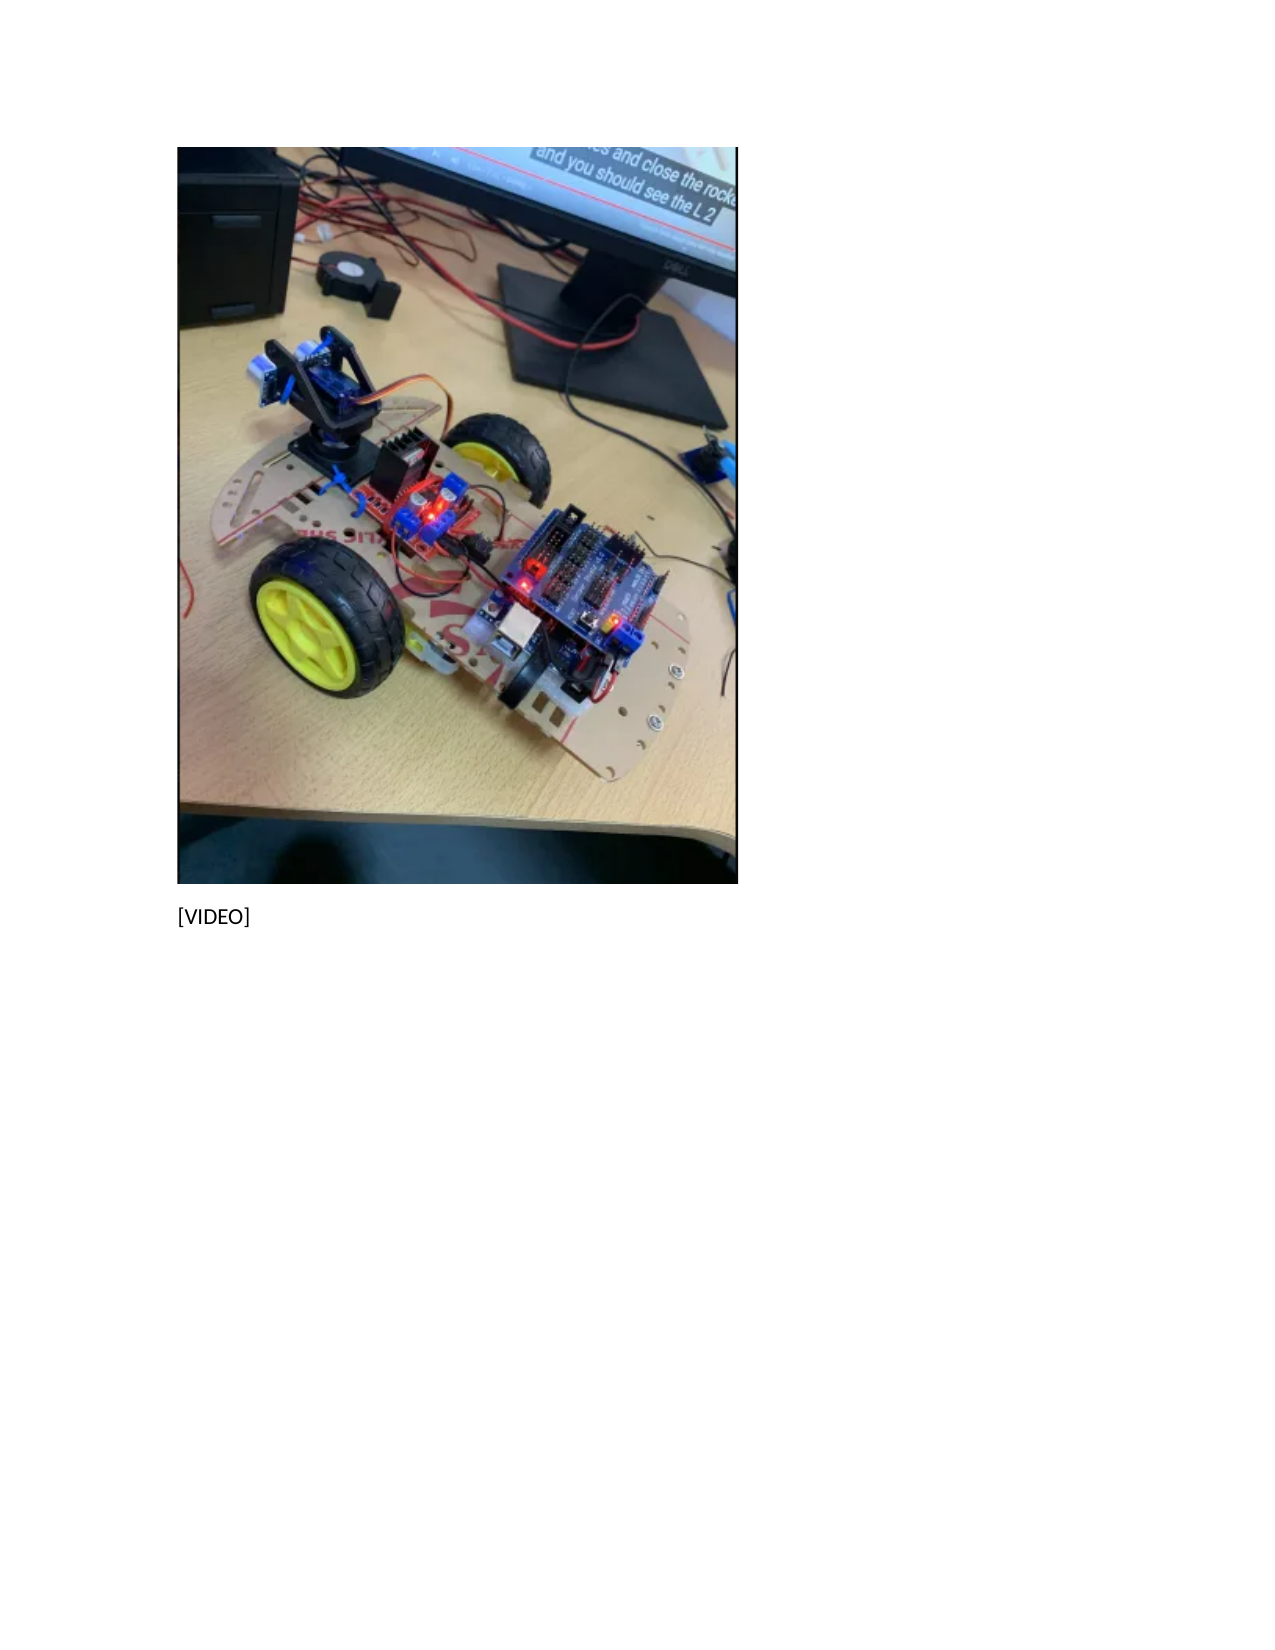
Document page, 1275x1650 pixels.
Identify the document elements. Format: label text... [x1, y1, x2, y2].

picture [177, 147, 739, 884]
text [VIDEO] [177, 902, 1098, 930]
